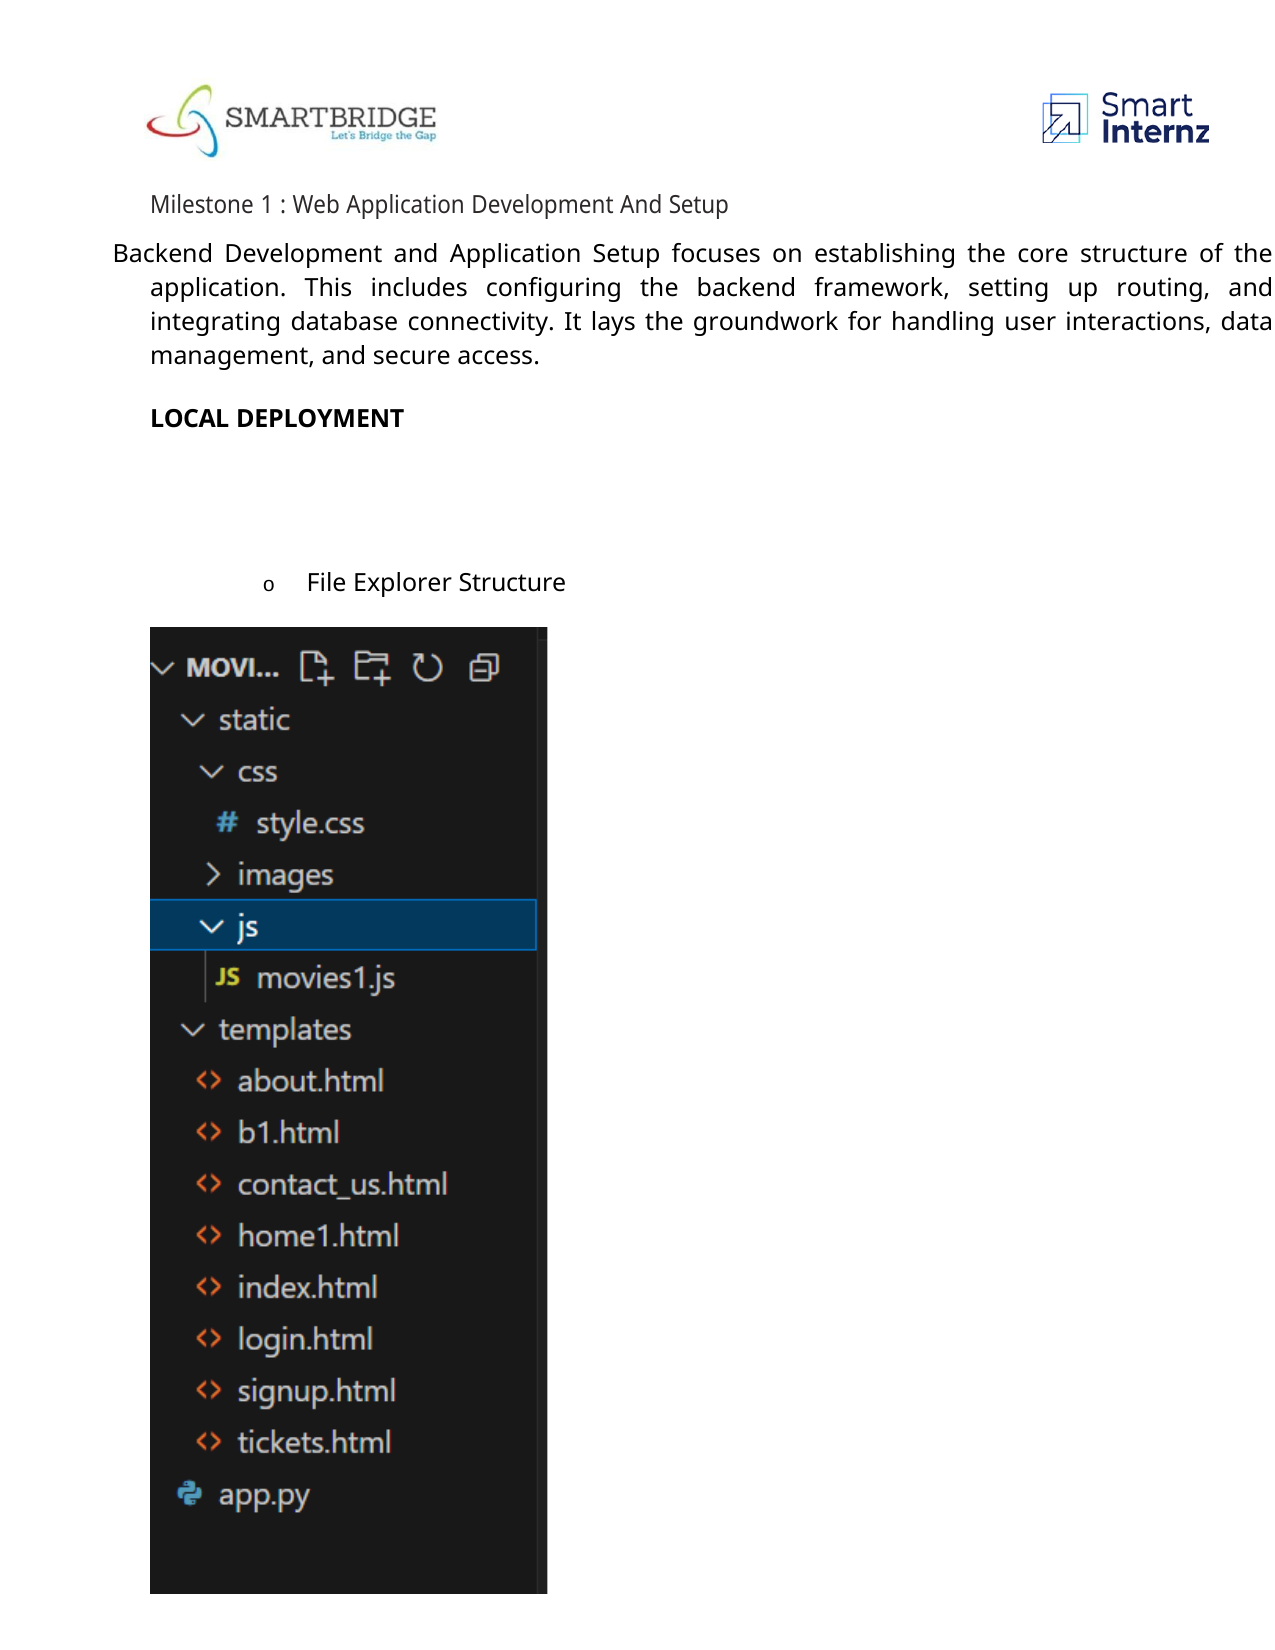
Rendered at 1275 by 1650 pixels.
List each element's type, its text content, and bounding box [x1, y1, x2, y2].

picture [143, 78, 439, 161]
text Backend Development and Application Setup focuses on establishing the core structure of the application. This includes configuring the backend framework, setting up routing, and integrating database connectivity. It lays the groundwork for handling user interactions, data management, and secure access. [112, 236, 1275, 372]
list File Explorer Structure [262, 565, 1275, 599]
subtitle LOCAL DEPLOYMENT [150, 400, 1275, 434]
text Milestone 1 : Web Application Development And Setup [150, 186, 1275, 221]
picture [150, 627, 548, 1594]
picture [1042, 92, 1209, 143]
